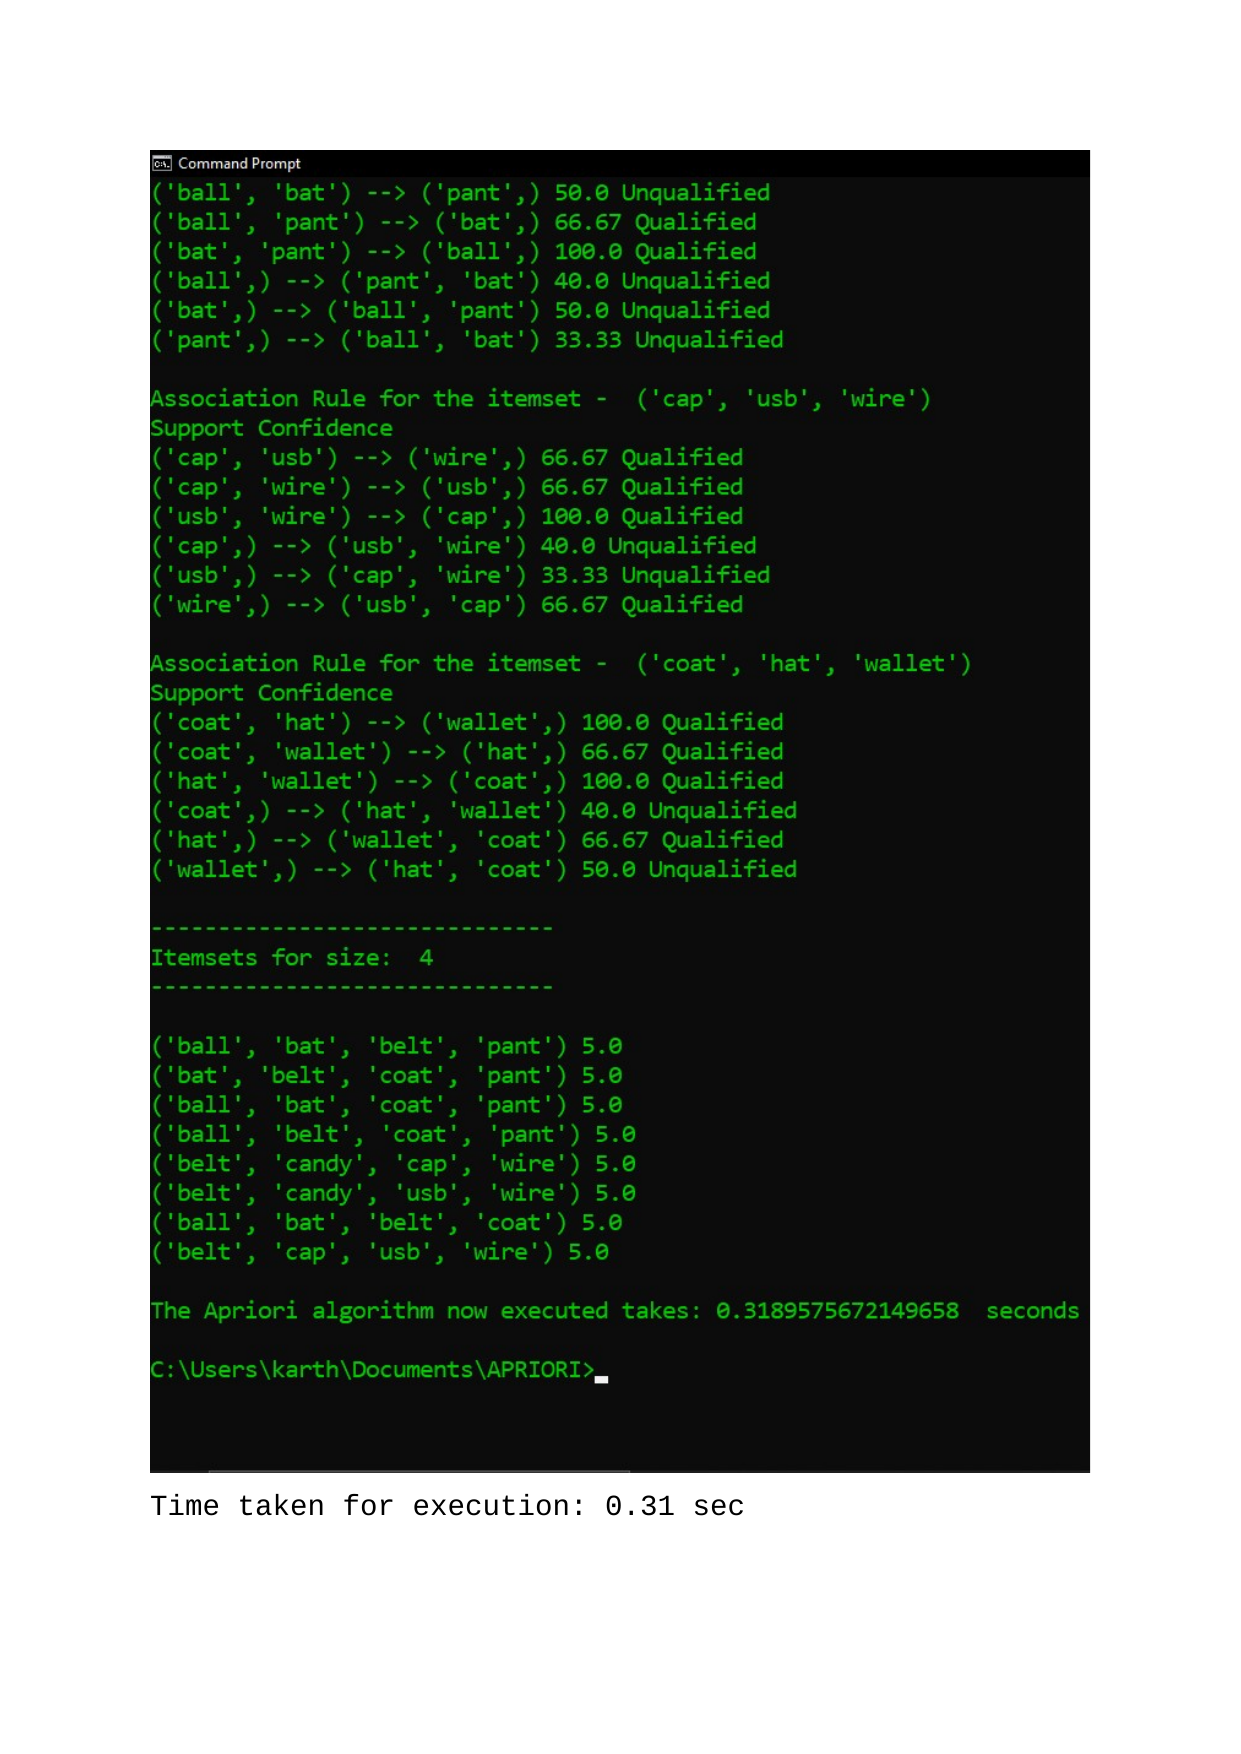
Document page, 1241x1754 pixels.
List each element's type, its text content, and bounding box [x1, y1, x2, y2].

picture [150, 150, 1091, 1473]
text Time taken for execution: 0.31 sec [150, 1491, 1090, 1524]
